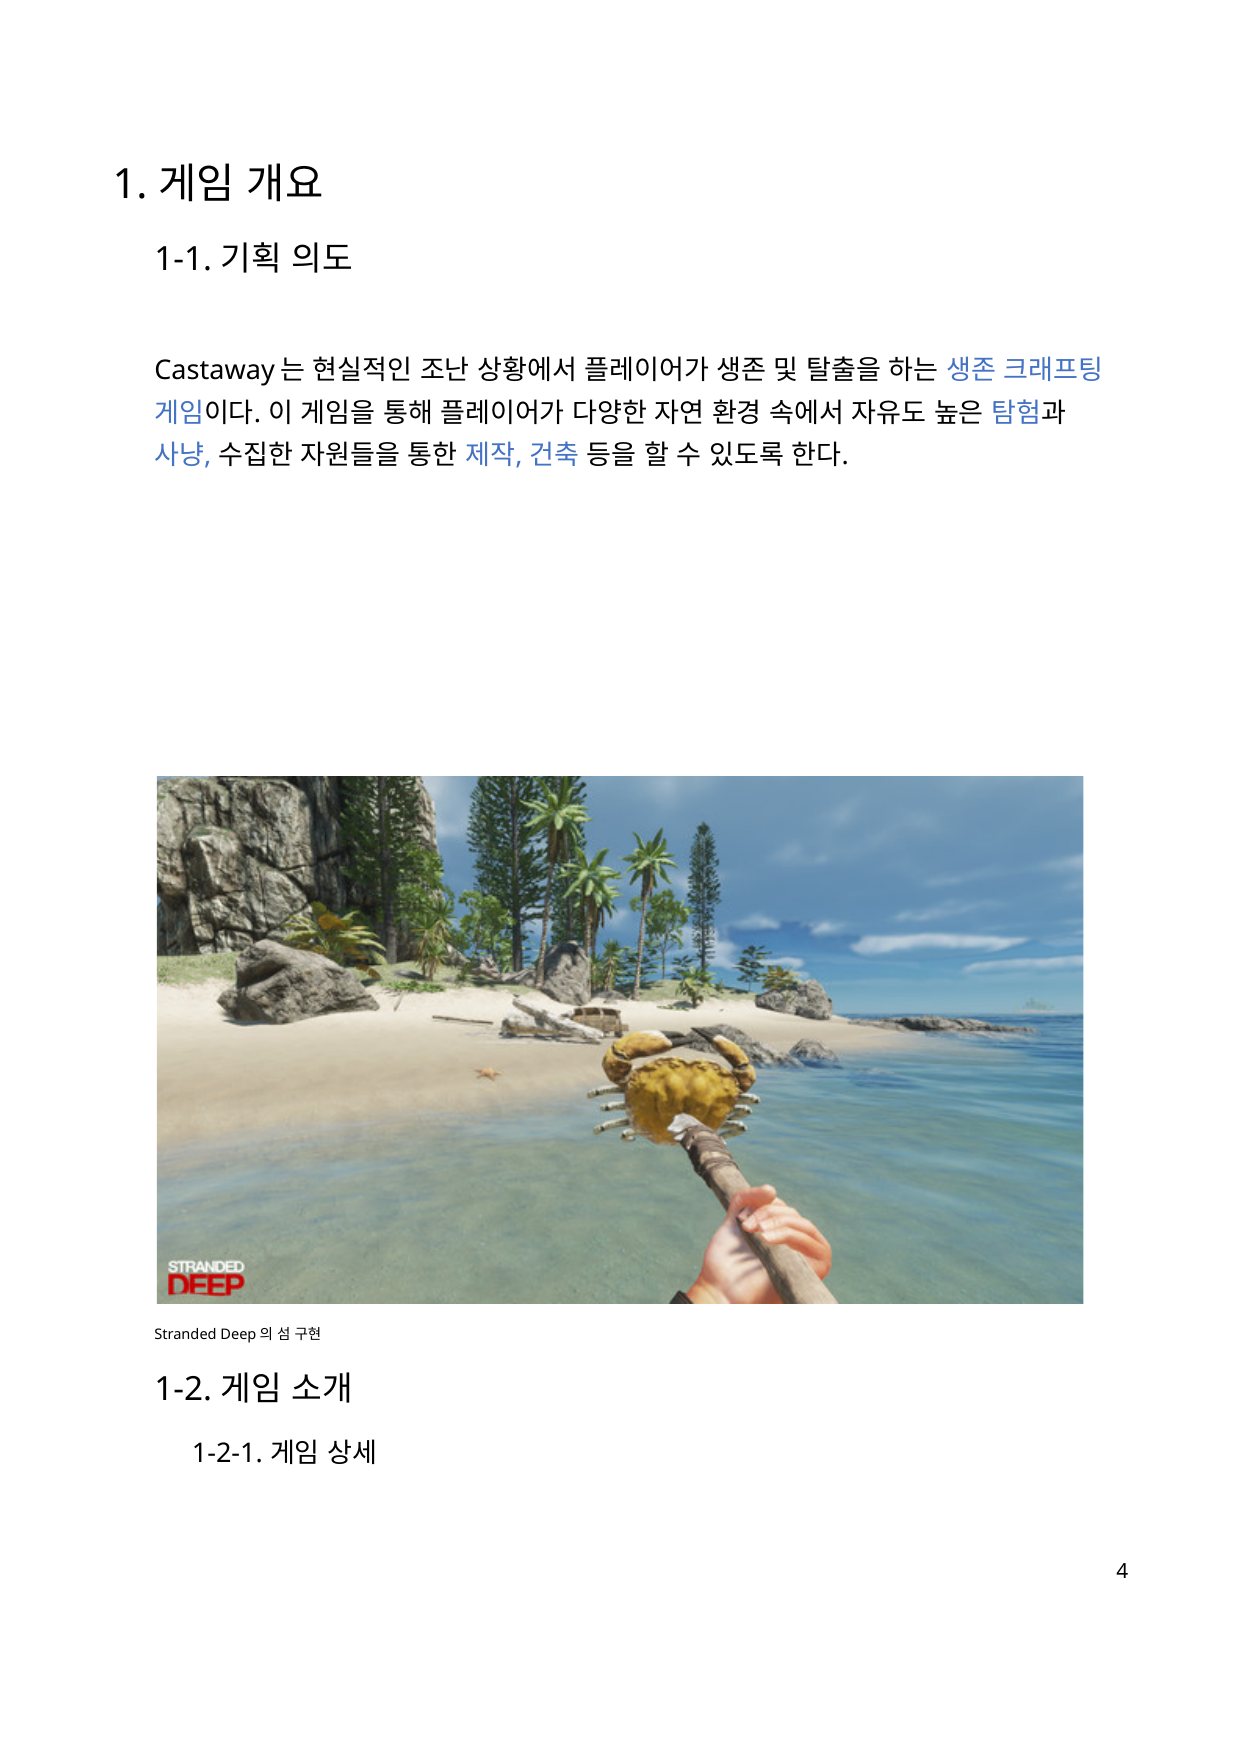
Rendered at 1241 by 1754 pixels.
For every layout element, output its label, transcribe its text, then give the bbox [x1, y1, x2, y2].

subtitle 1. 게임 개요 [112, 150, 1128, 211]
subtitle 1-2-1. 게임 상세 [192, 1431, 1128, 1470]
text Stranded Deep의 섬 구현 [112, 1322, 1128, 1343]
subtitle 1-1. 기획 의도 [154, 232, 1128, 280]
subtitle 1-2. 게임 소개 [154, 1362, 1128, 1410]
text Castaway는 현실적인 조난 상황에서 플레이어가 생존 및 탈출을 하는 생존 크래프팅 게임이다. 이 게임을 통해 플레이어가 다양한 자연 환경 속에서 자유도 높은 탐험과 사냥, 수집한 자원들을 통한 제작, 건축 등을 할 수 있도록 한다. [154, 348, 1107, 473]
picture [156, 776, 1084, 1304]
